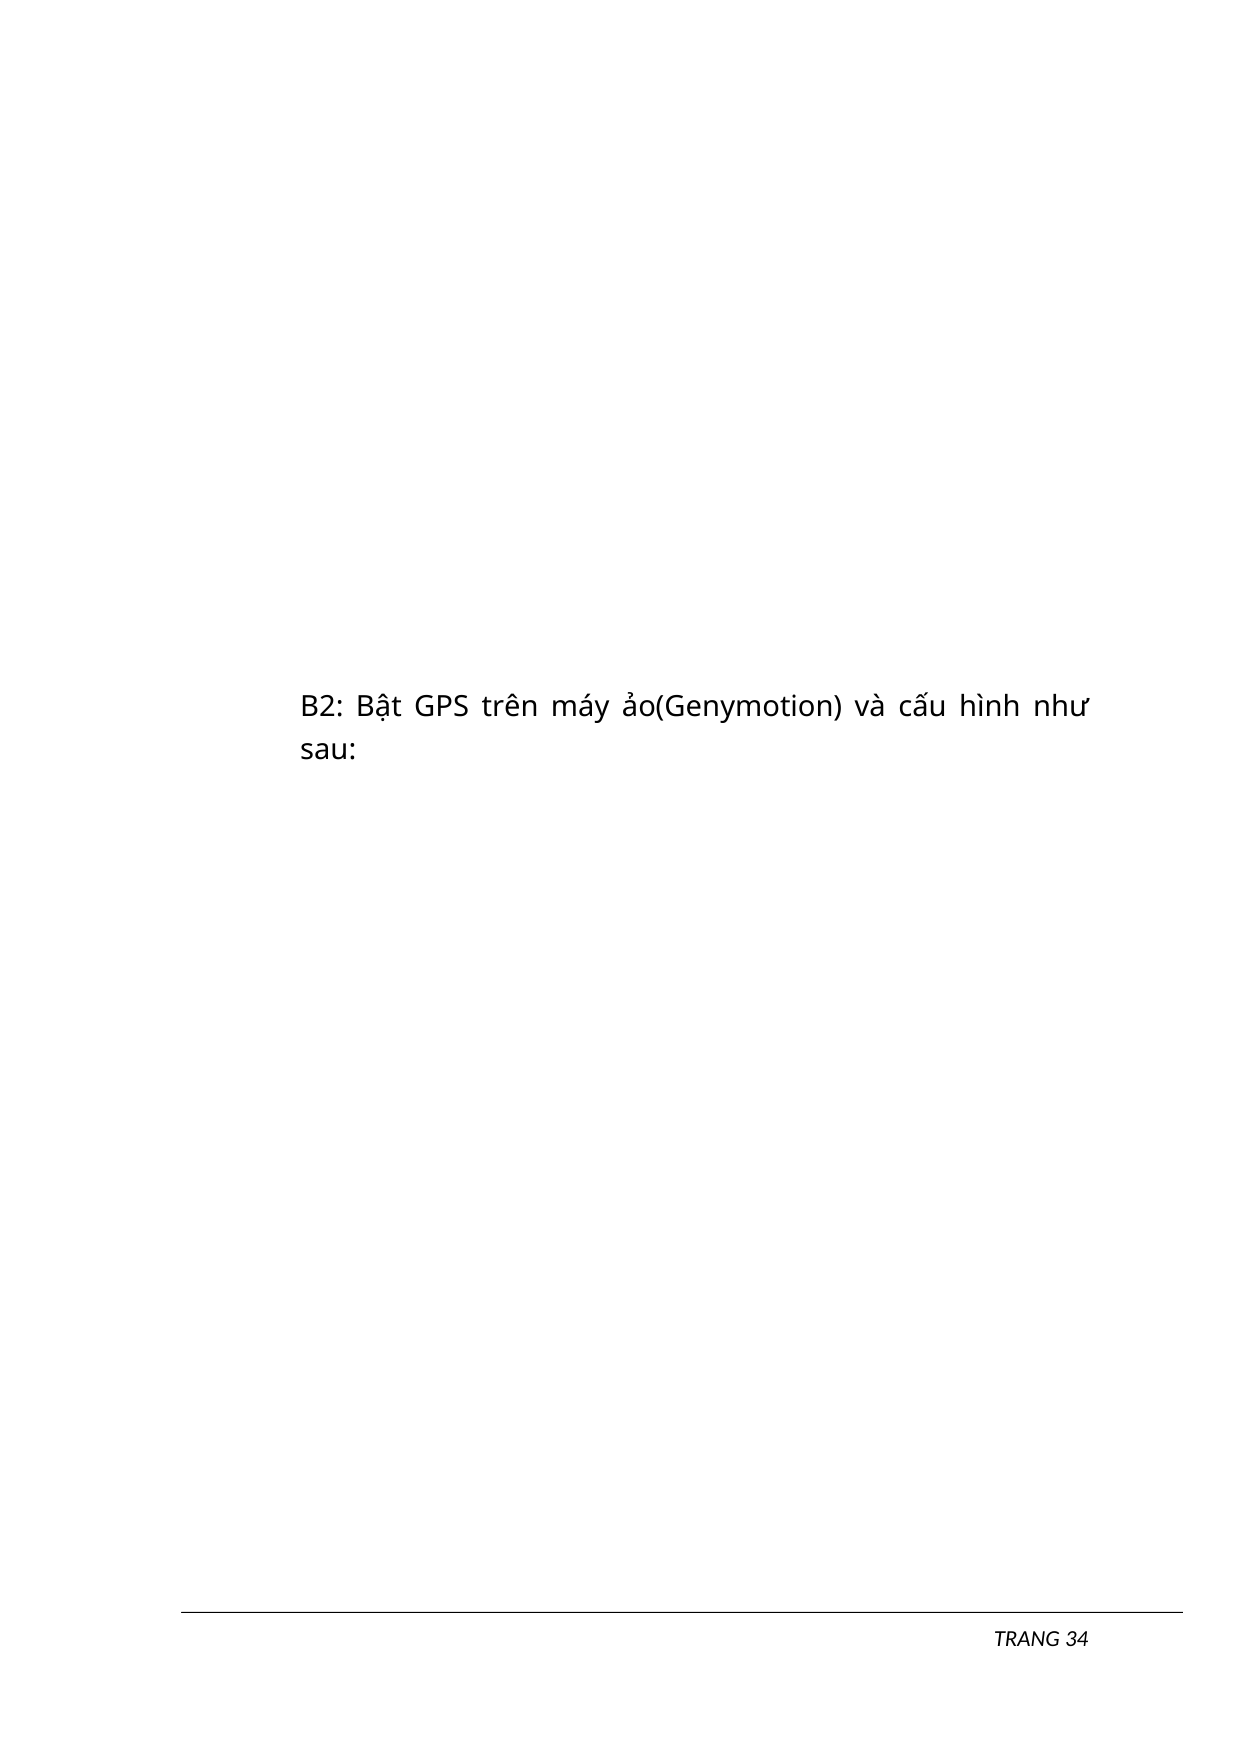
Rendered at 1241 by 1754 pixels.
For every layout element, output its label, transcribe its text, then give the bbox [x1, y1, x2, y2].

list B2: Bật GPS trên máy ảo(Genymotion) và cấu hình như sau: [300, 685, 1090, 768]
